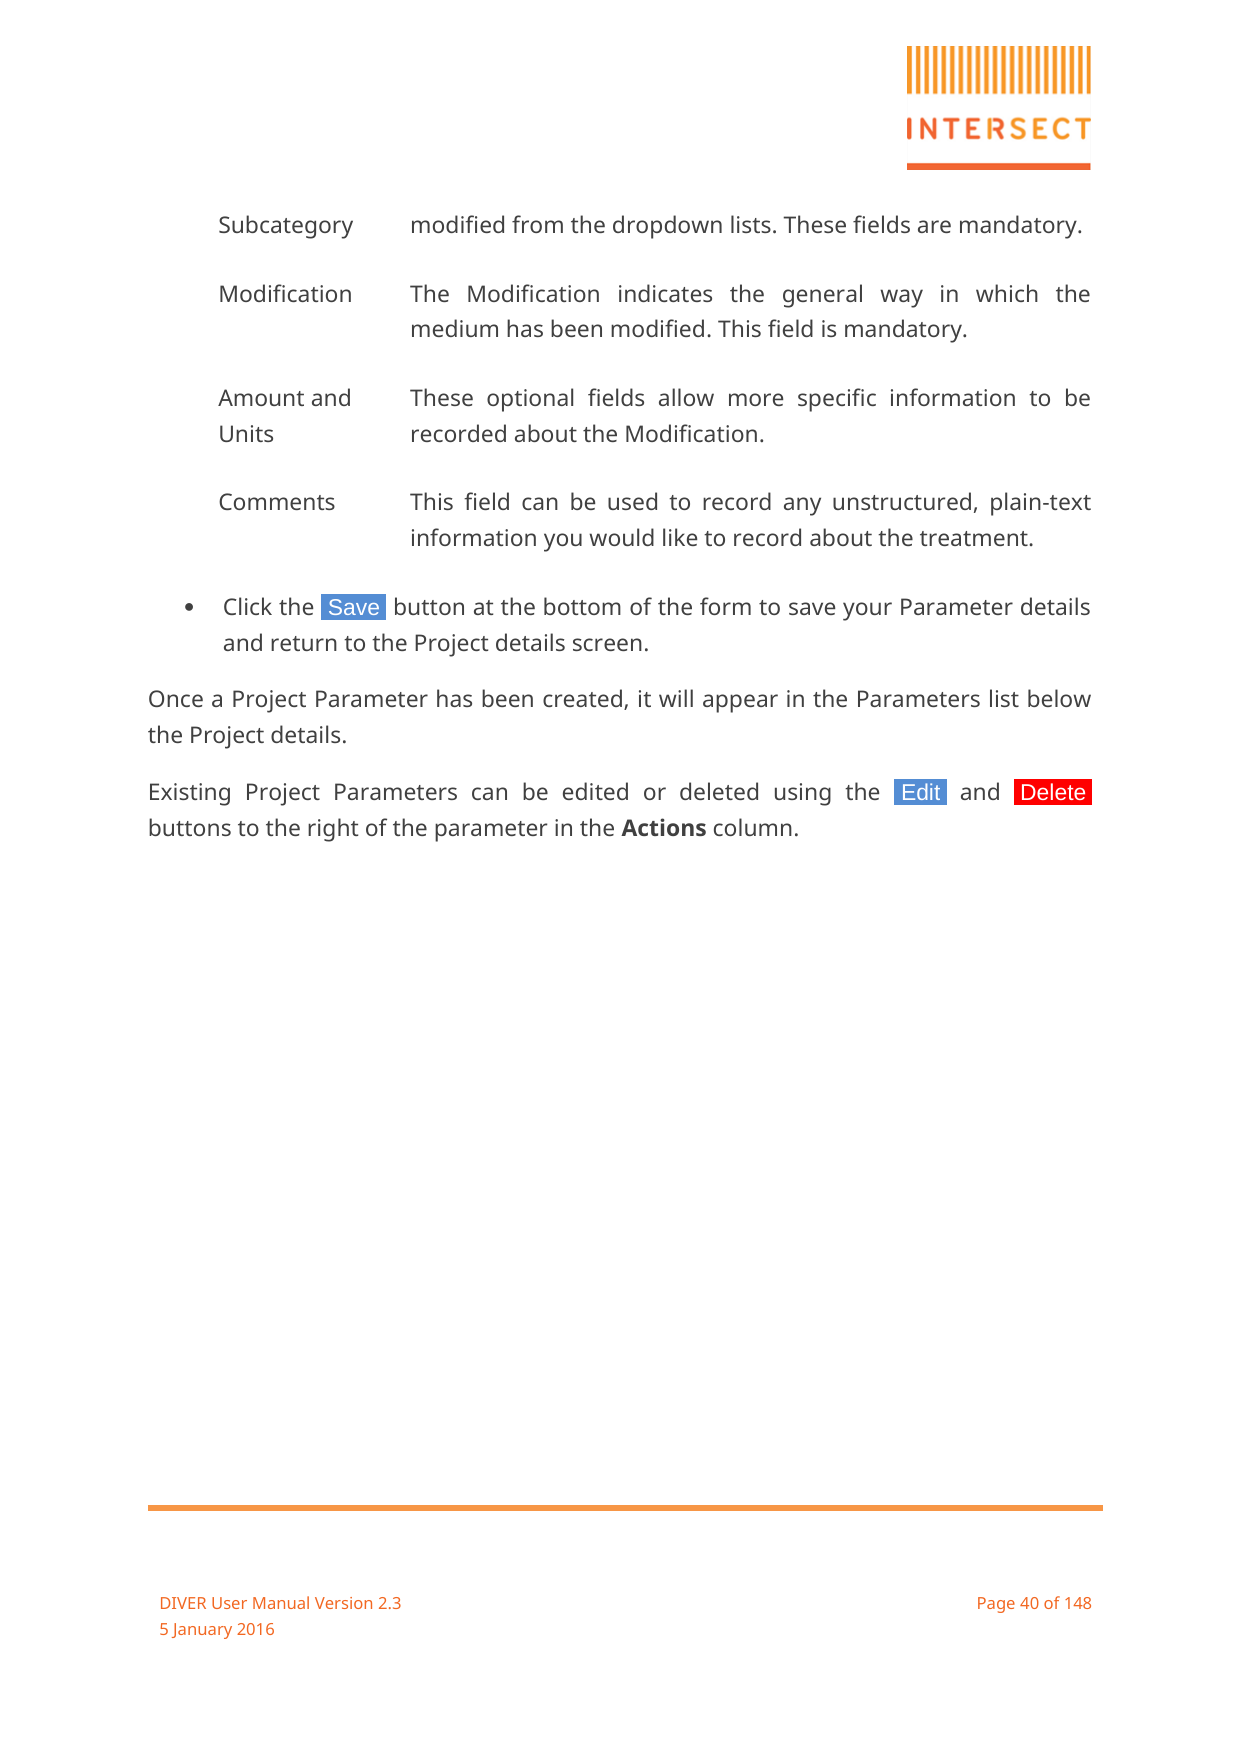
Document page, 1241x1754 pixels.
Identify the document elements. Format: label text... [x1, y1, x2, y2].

table_cell Comments [207, 474, 399, 578]
text Once a Project Parameter has been created, it will appear in the Parameters list below the Project details. [148, 683, 1092, 751]
table_cell These optional fields allow more specific information to be recorded about the Modification. [399, 369, 1103, 474]
table_cell This field can be used to record any unstructured, plain-text information you would like to record about the treatment. [399, 474, 1103, 578]
table_header These fields allow you to select the medium that is being modified from the dropdown lists. These fields are mandatory. [399, 197, 1103, 265]
table_cell Modification [207, 265, 399, 369]
table_cell Amount and Units [207, 369, 399, 474]
picture [905, 44, 1093, 172]
table_cell The Modification indicates the general way in which the medium has been modified. This field is mandatory. [399, 265, 1103, 369]
list Click the Save button at the bottom of the form to save your Parameter details and return to the Project details screen. [185, 591, 1092, 658]
table_header Category and Subcategory [207, 197, 399, 265]
text Existing Project Parameters can be edited or deleted using the Edit and Delete buttons to the right of the parameter in the Actions column. [148, 776, 1092, 843]
